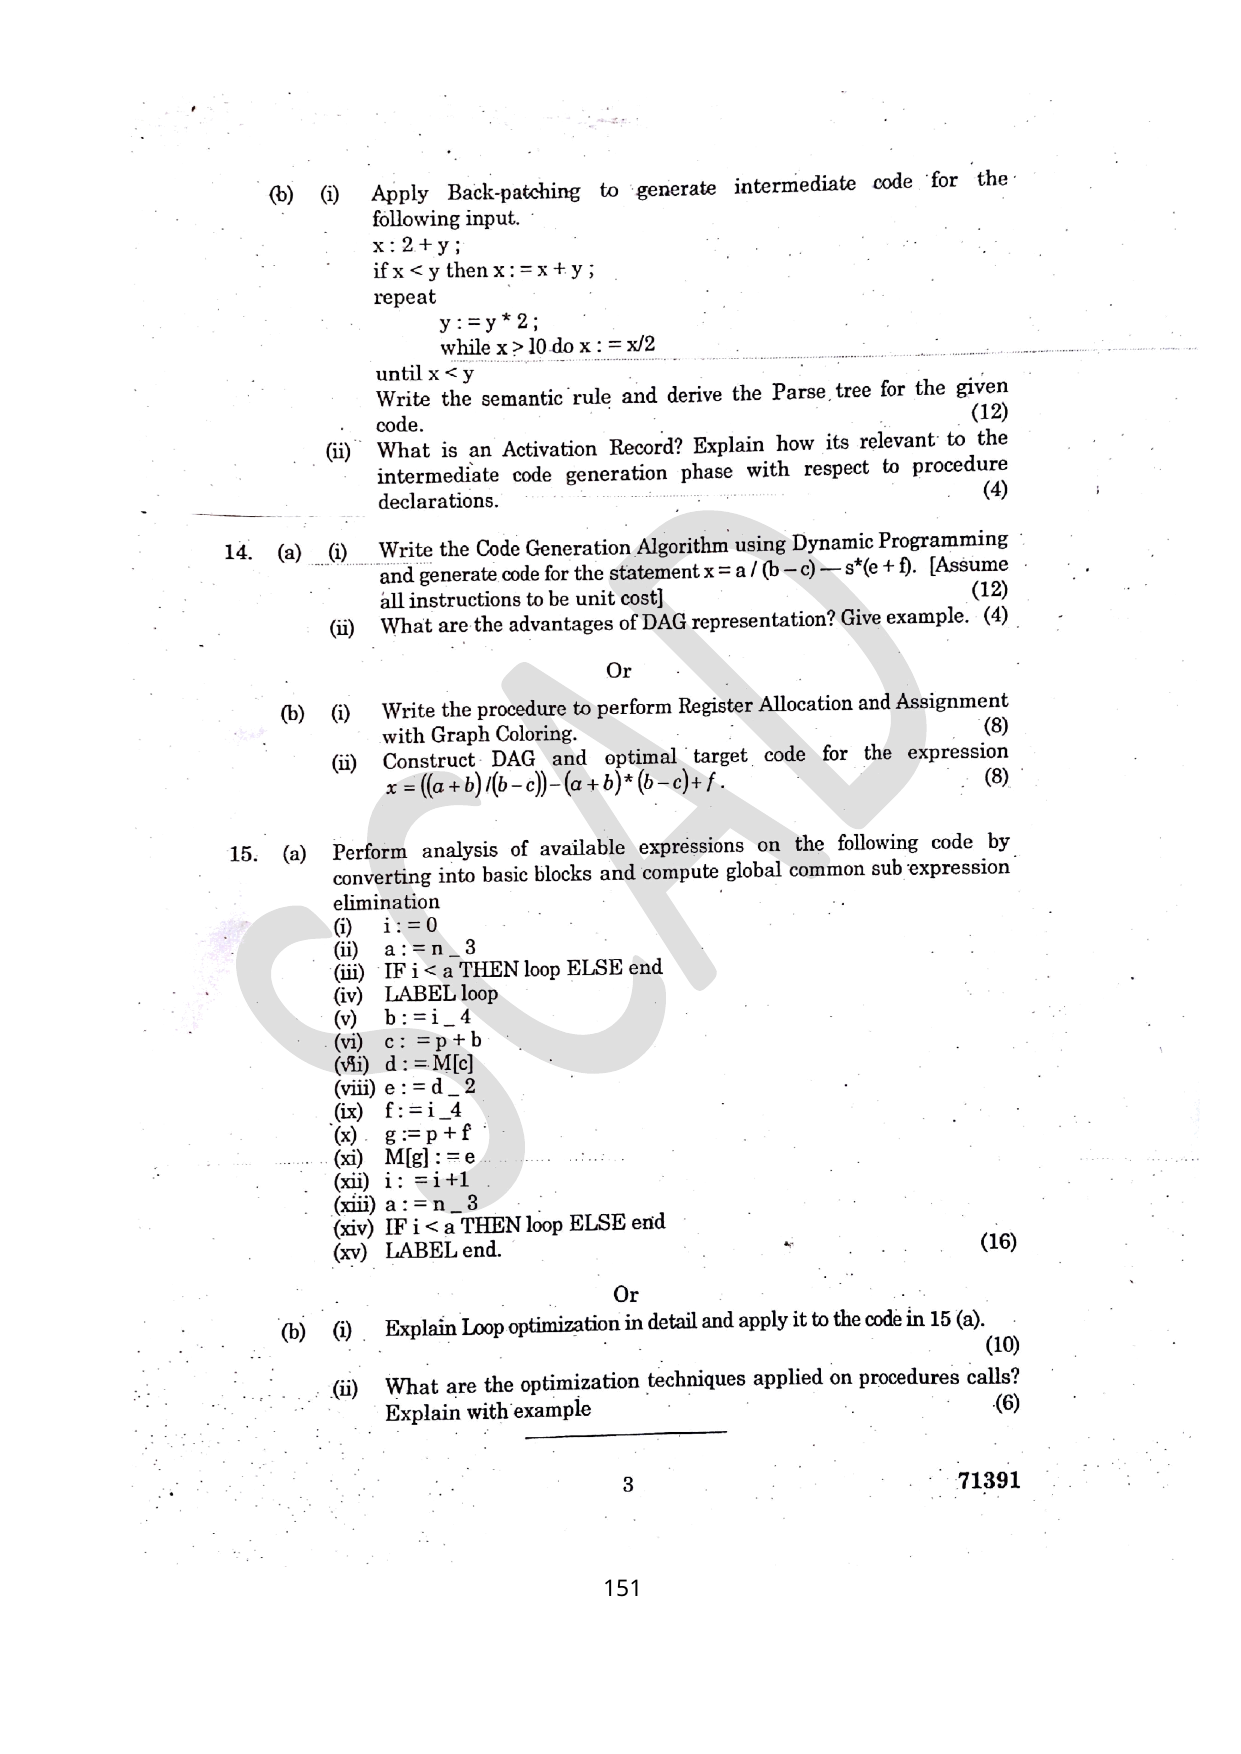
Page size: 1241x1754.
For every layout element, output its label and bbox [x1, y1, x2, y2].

picture [128, 91, 1200, 1567]
